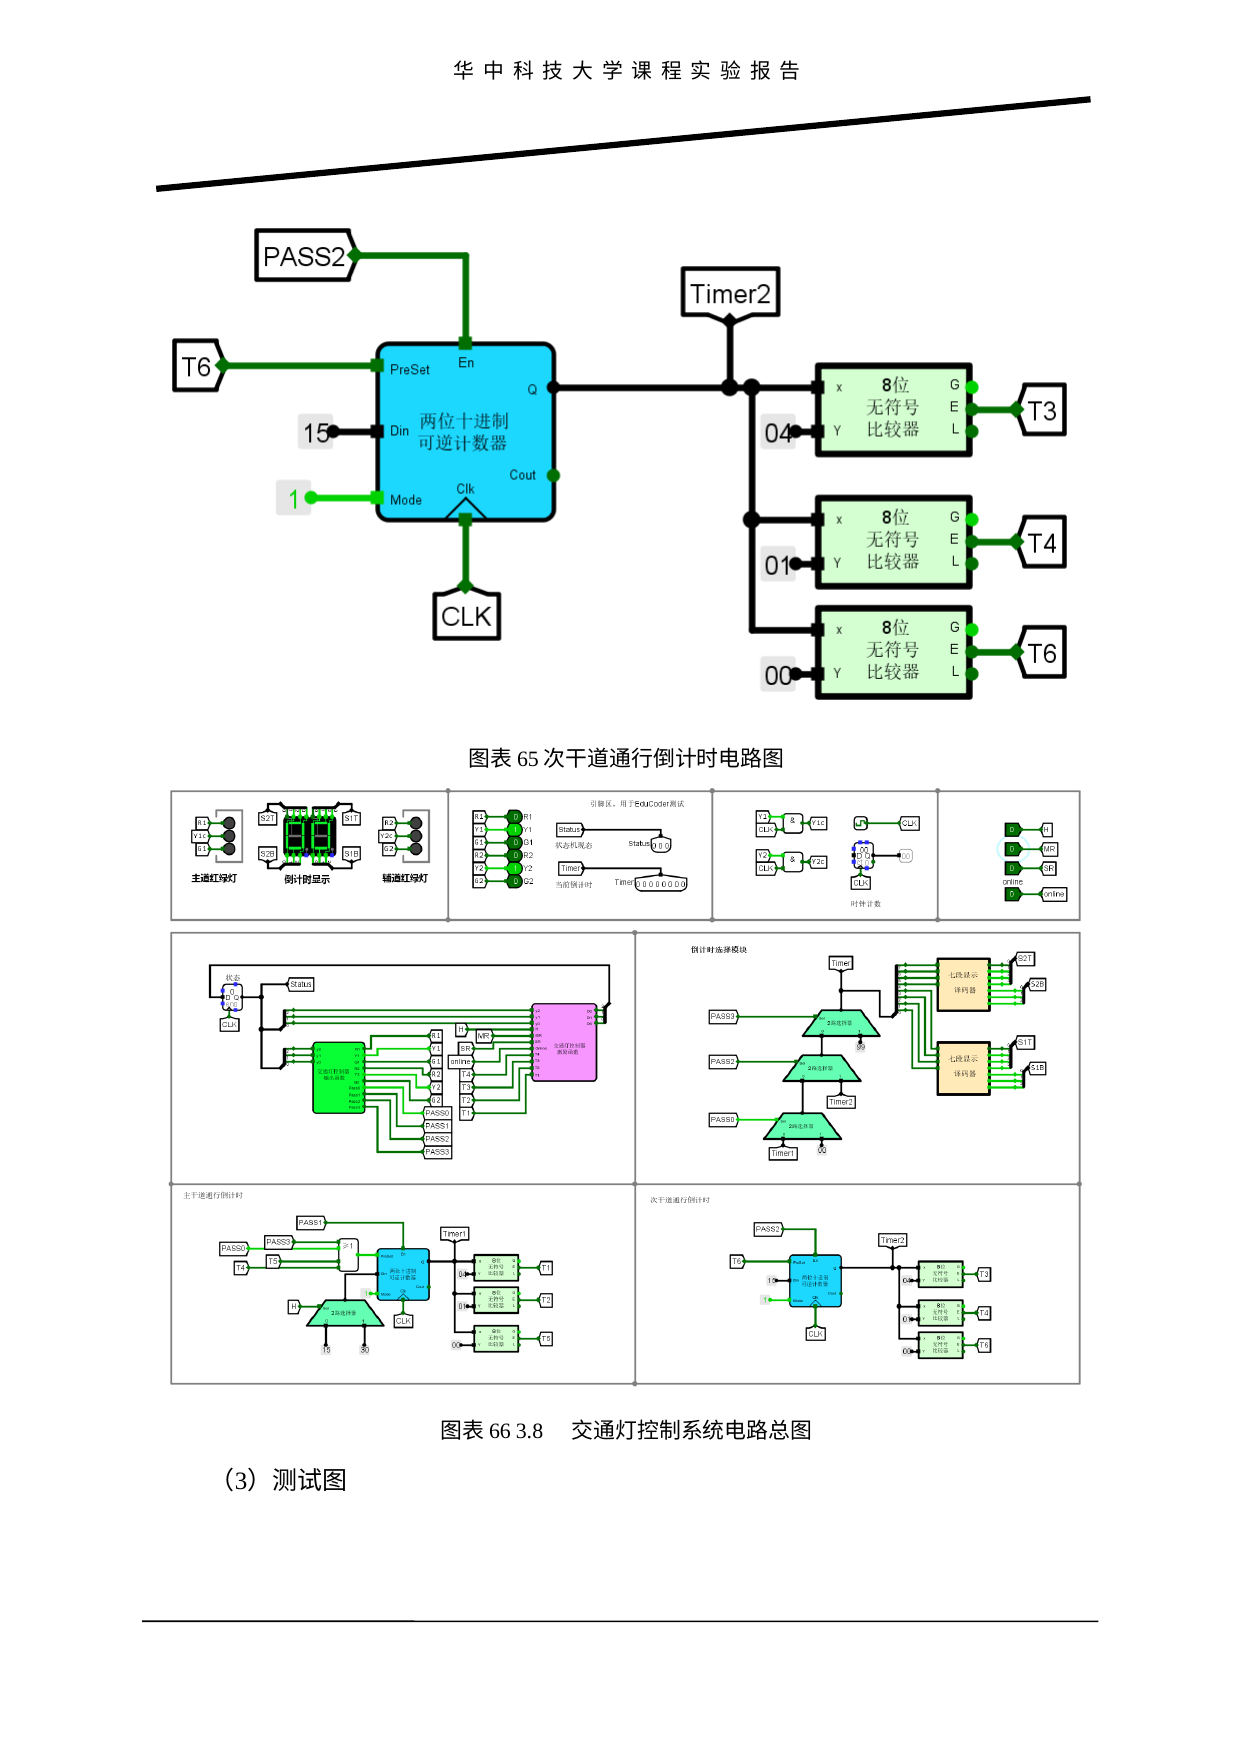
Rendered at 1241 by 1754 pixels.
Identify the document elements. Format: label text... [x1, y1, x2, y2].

picture [159, 782, 1093, 1400]
text （3）测试图 [159, 1454, 1093, 1502]
text 图表 66 3.8 交通灯控制系统电路总图 [159, 1413, 1093, 1445]
picture [159, 205, 1093, 724]
text 图表 65 次干道通行倒计时电路图 [159, 741, 1093, 773]
